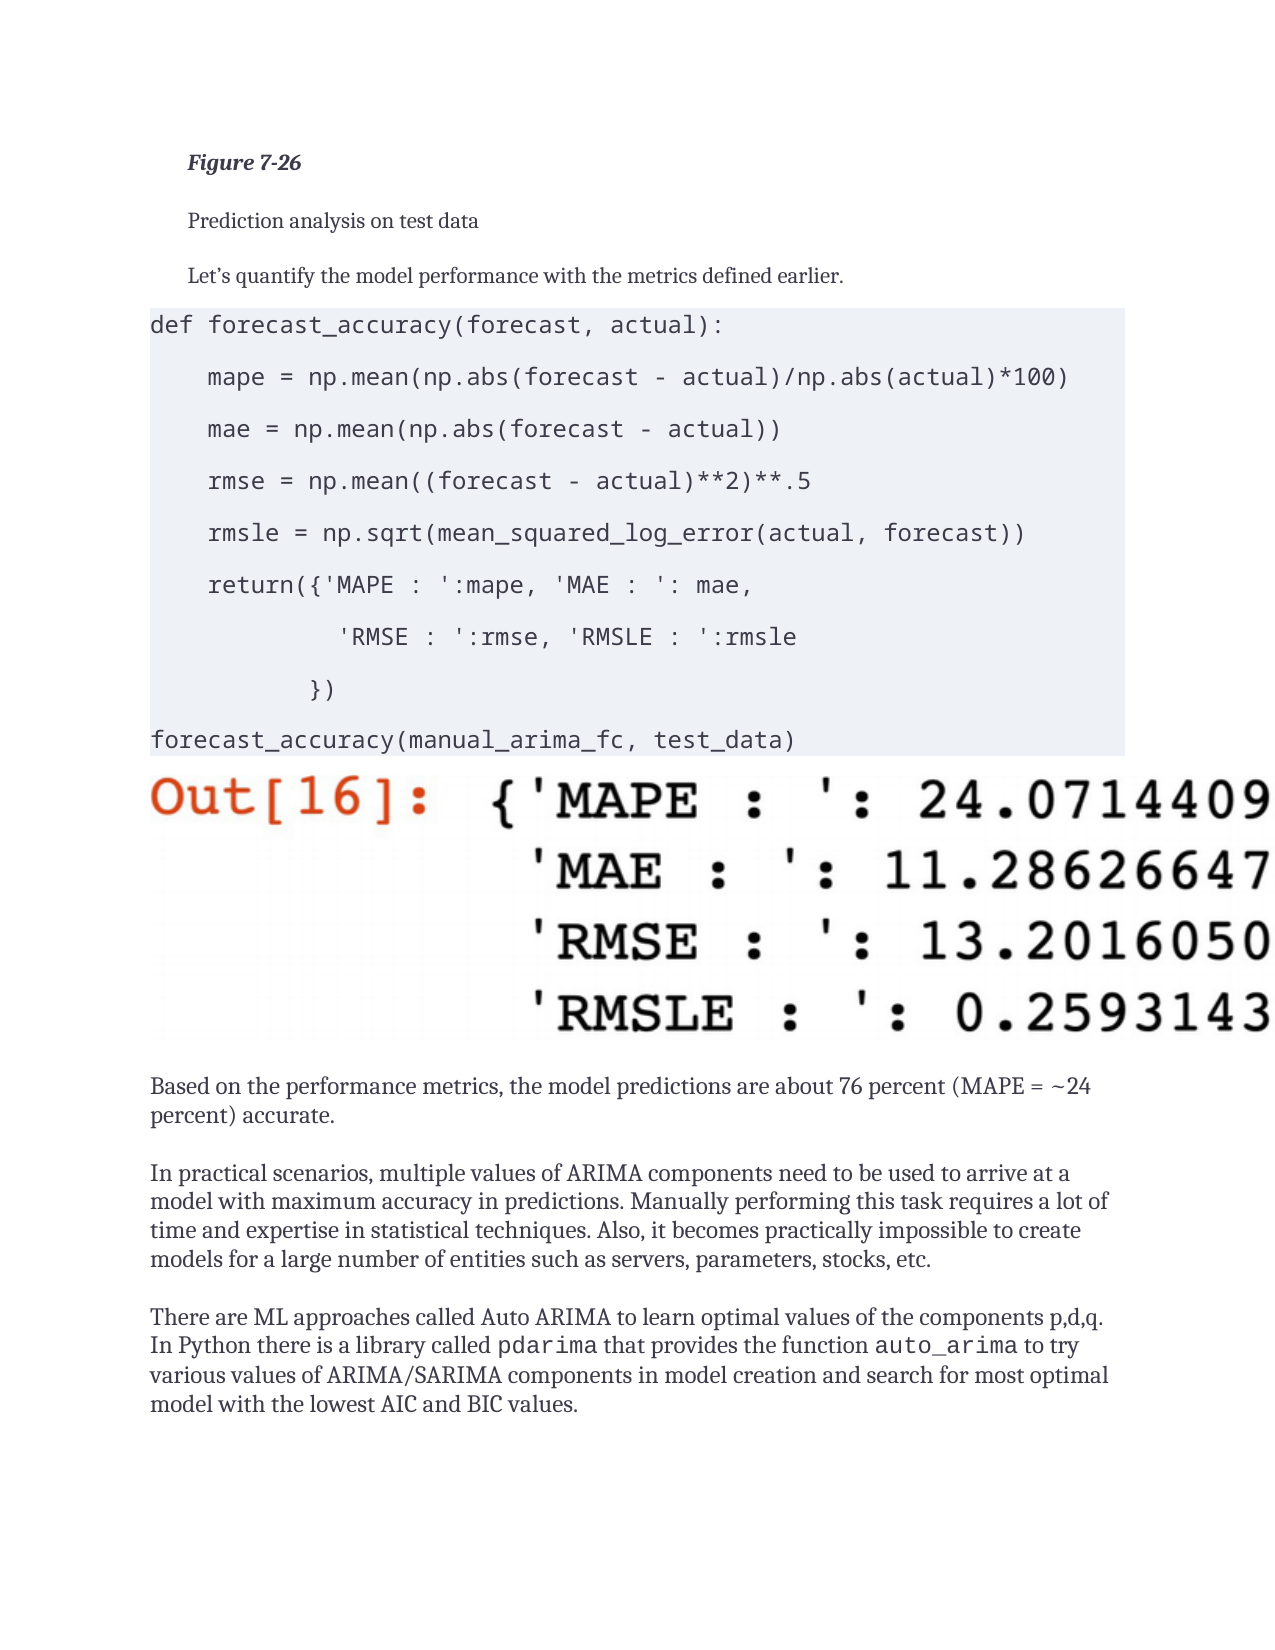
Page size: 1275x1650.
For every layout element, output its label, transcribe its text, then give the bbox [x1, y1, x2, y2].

text Figure 7-26 [150, 150, 1125, 176]
text forecast_accuracy(manual_arima_fc, test_data) [150, 723, 1125, 756]
text Let’s quantify the model performance with the metrics defined earlier. [150, 263, 1125, 289]
text Based on the performance metrics, the model predictions are about 76 percent (MAPE = ~24 percent) accurate. [150, 1072, 1125, 1129]
text def forecast_accuracy(forecast, actual): [150, 308, 1125, 341]
text In practical scenarios, multiple values of ARIMA components need to be used to arrive at a model with maximum accuracy in predictions. Manually performing this task requires a lot of time and expertise in statistical techniques. Also, it becomes practically impossible to create models for a large number of entities such as servers, parameters, stocks, etc. [150, 1158, 1125, 1273]
text rmsle = np.sqrt(mean_squared_log_error(actual, forecast)) [150, 516, 1125, 548]
text Prediction analysis on test data [150, 208, 1125, 234]
text }) [150, 671, 1125, 704]
text 'RMSE : ':rmse, 'RMSLE : ':rmsle [150, 619, 1125, 652]
text mae = np.mean(np.abs(forecast - actual)) [150, 412, 1125, 444]
text mape = np.mean(np.abs(forecast - actual)/np.abs(actual)*100) [150, 360, 1125, 393]
text return({'MAPE : ':mape, 'MAE : ': mae, [150, 568, 1125, 600]
text There are ML approaches called Auto ARIMA to learn optimal values of the components p,d,q. In Python there is a library called pdarima that provides the function auto_arima to try various values of ARIMA/SARIMA components in model creation and search for most optimal model with the lowest AIC and BIC values. [150, 1303, 1125, 1419]
text rmse = np.mean((forecast - actual)**2)**.5 [150, 464, 1125, 496]
picture [150, 775, 1275, 1041]
